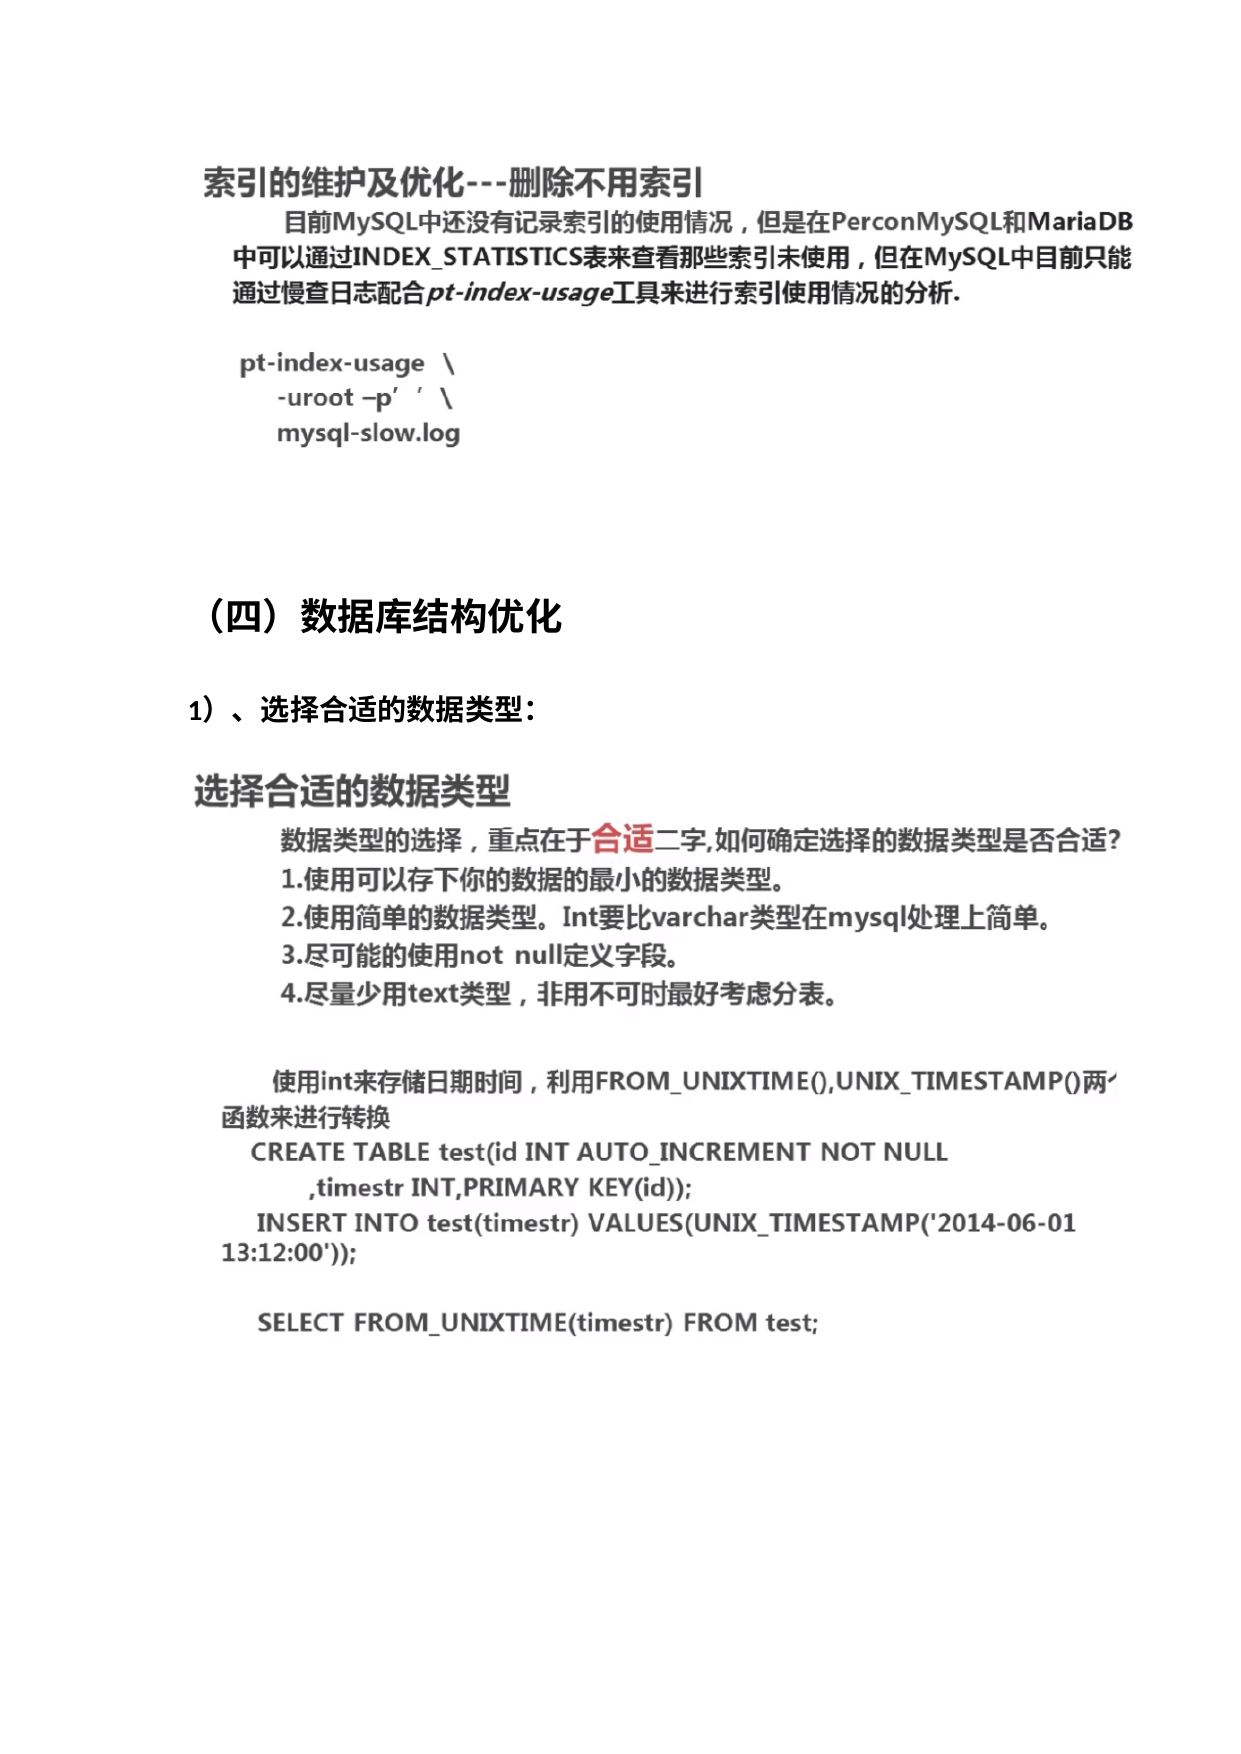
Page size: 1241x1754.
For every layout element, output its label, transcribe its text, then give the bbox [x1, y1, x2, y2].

picture [187, 162, 1160, 478]
picture [187, 767, 1197, 1040]
subtitle 1）、选择合适的数据类型： [187, 675, 1053, 740]
picture [187, 1060, 1117, 1347]
subtitle （四）数据库结构优化 [187, 581, 1053, 646]
